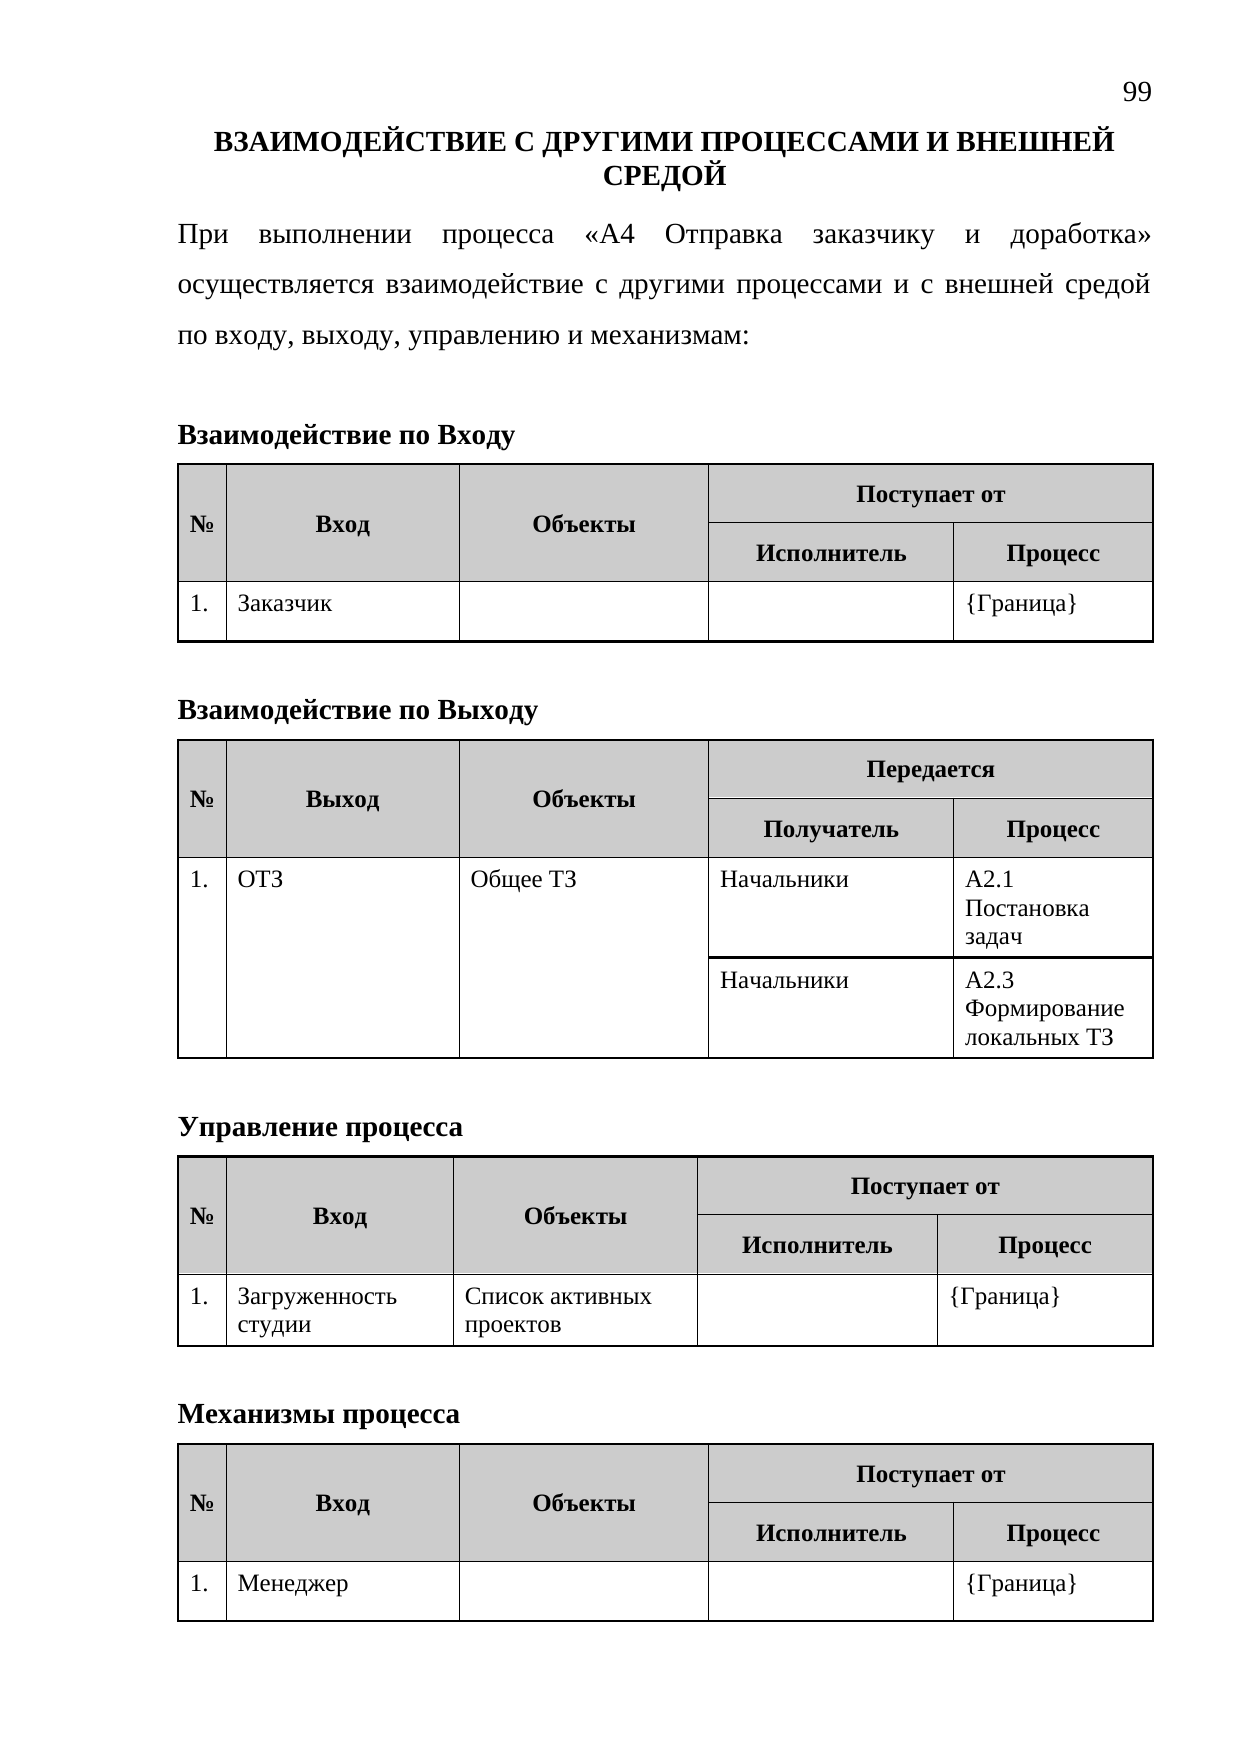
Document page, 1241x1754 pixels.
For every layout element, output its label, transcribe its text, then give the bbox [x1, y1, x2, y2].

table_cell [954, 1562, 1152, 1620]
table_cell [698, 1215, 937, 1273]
subtitle Взаимодействие по Выходу [177, 692, 1152, 726]
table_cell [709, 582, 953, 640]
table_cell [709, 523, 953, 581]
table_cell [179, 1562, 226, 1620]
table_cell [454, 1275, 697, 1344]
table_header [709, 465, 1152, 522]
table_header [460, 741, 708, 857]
subtitle Управление процесса [177, 1109, 1152, 1143]
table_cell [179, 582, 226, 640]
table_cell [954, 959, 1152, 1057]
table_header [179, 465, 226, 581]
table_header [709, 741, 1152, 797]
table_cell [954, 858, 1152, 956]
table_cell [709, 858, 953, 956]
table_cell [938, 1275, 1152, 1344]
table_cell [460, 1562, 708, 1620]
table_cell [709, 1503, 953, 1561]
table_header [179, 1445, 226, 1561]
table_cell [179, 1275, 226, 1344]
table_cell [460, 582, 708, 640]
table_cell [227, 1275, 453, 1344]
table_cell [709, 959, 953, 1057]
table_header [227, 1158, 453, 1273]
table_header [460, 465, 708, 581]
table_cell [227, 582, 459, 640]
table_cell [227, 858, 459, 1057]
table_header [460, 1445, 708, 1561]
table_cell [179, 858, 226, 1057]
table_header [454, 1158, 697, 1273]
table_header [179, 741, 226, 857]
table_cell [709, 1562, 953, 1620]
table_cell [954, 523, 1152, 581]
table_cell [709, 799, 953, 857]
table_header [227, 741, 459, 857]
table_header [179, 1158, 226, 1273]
subtitle Взаимодействие по Входу [177, 417, 1152, 451]
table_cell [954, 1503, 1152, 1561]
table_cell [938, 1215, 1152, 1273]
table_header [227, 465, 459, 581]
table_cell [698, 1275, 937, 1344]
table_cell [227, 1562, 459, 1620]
text ВЗАИМОДЕЙСТВИЕ С ДРУГИМИ ПРОЦЕССАМИ И ВНЕШНЕЙ СРЕДОЙ [177, 124, 1152, 191]
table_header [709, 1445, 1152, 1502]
text При выполнении процесса «А1 Формирование общего ТЗ» осуществляется взаимодействие с другими процессами и с внешней средой по входу, выходу, управлению и механизмам: [177, 216, 1152, 350]
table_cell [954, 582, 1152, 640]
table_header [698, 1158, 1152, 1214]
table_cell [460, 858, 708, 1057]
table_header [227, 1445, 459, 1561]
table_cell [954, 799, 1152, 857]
subtitle Механизмы процесса [177, 1397, 1152, 1430]
